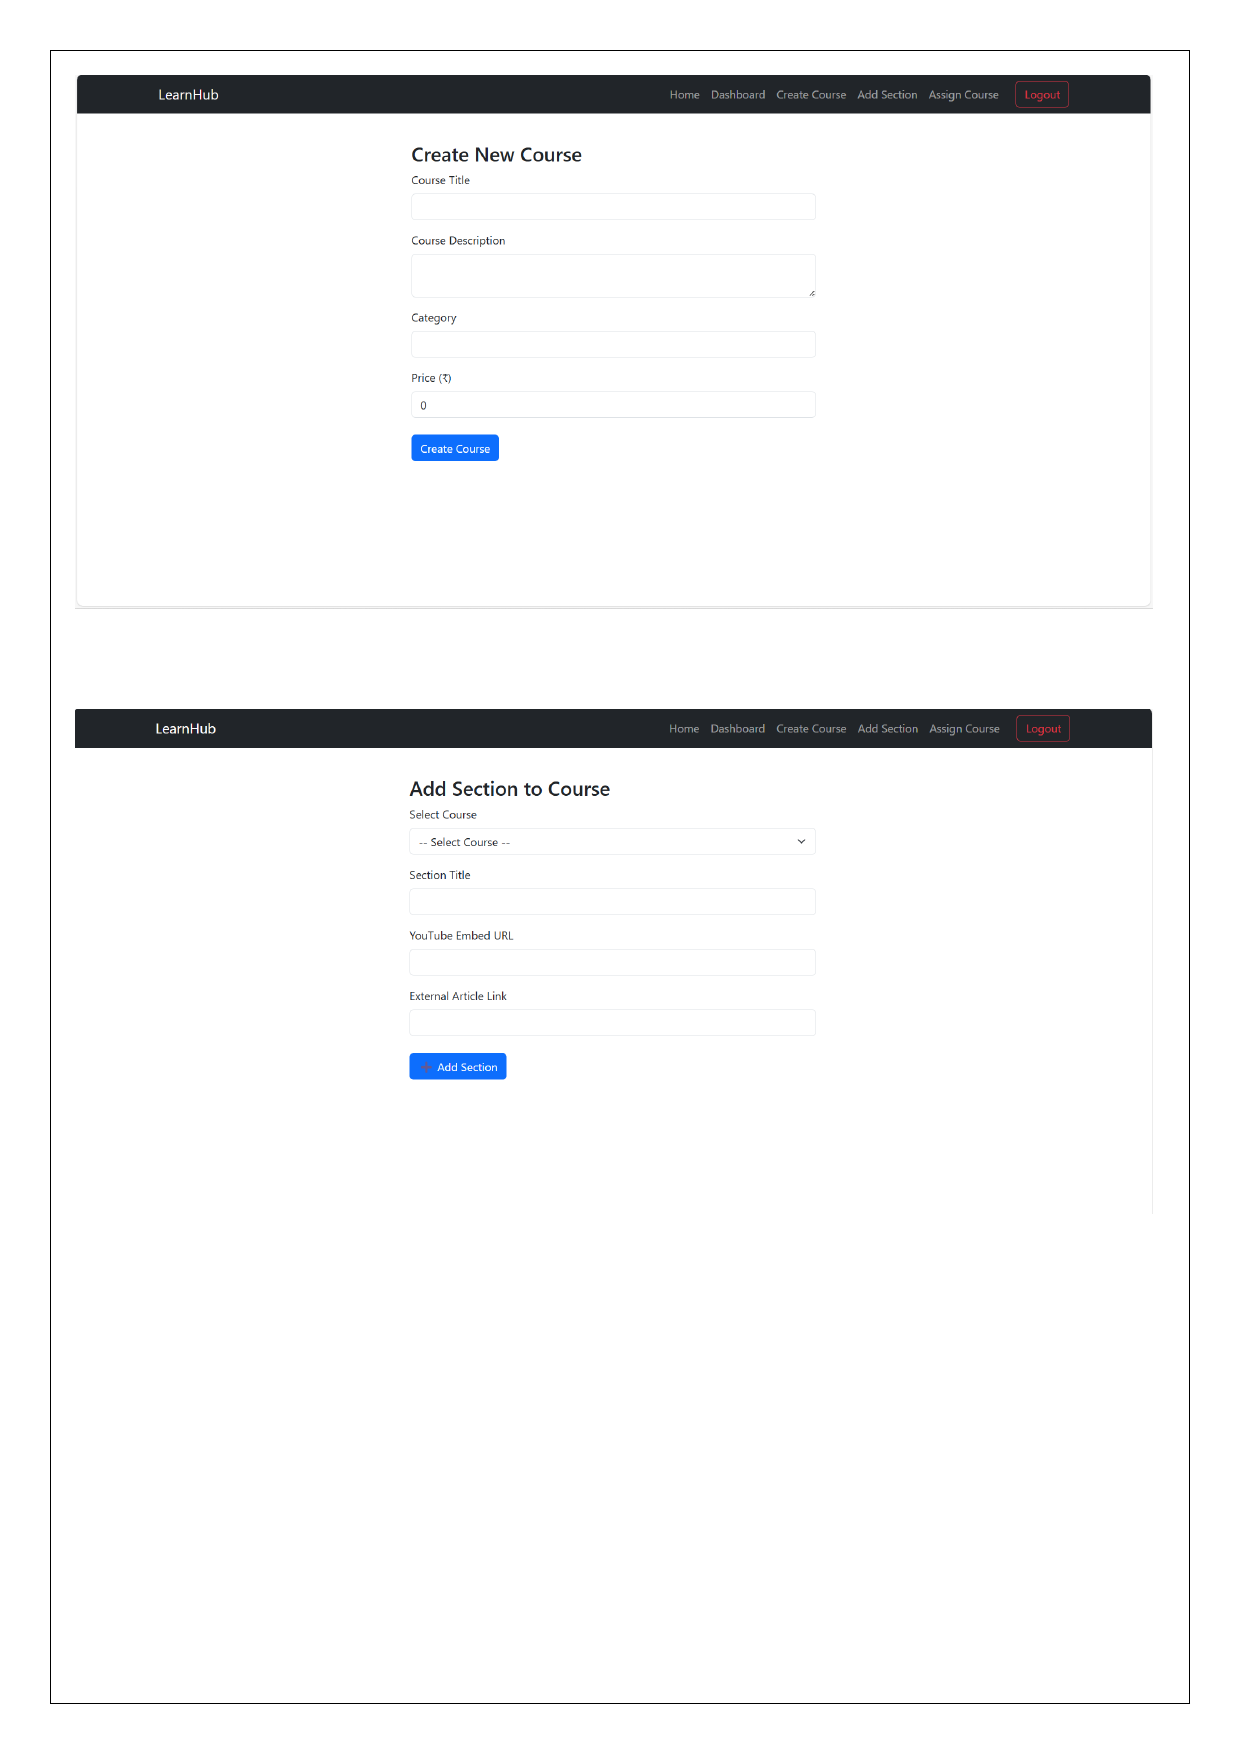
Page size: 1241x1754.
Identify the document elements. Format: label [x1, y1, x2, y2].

picture [75, 75, 1153, 609]
picture [75, 709, 1153, 1214]
